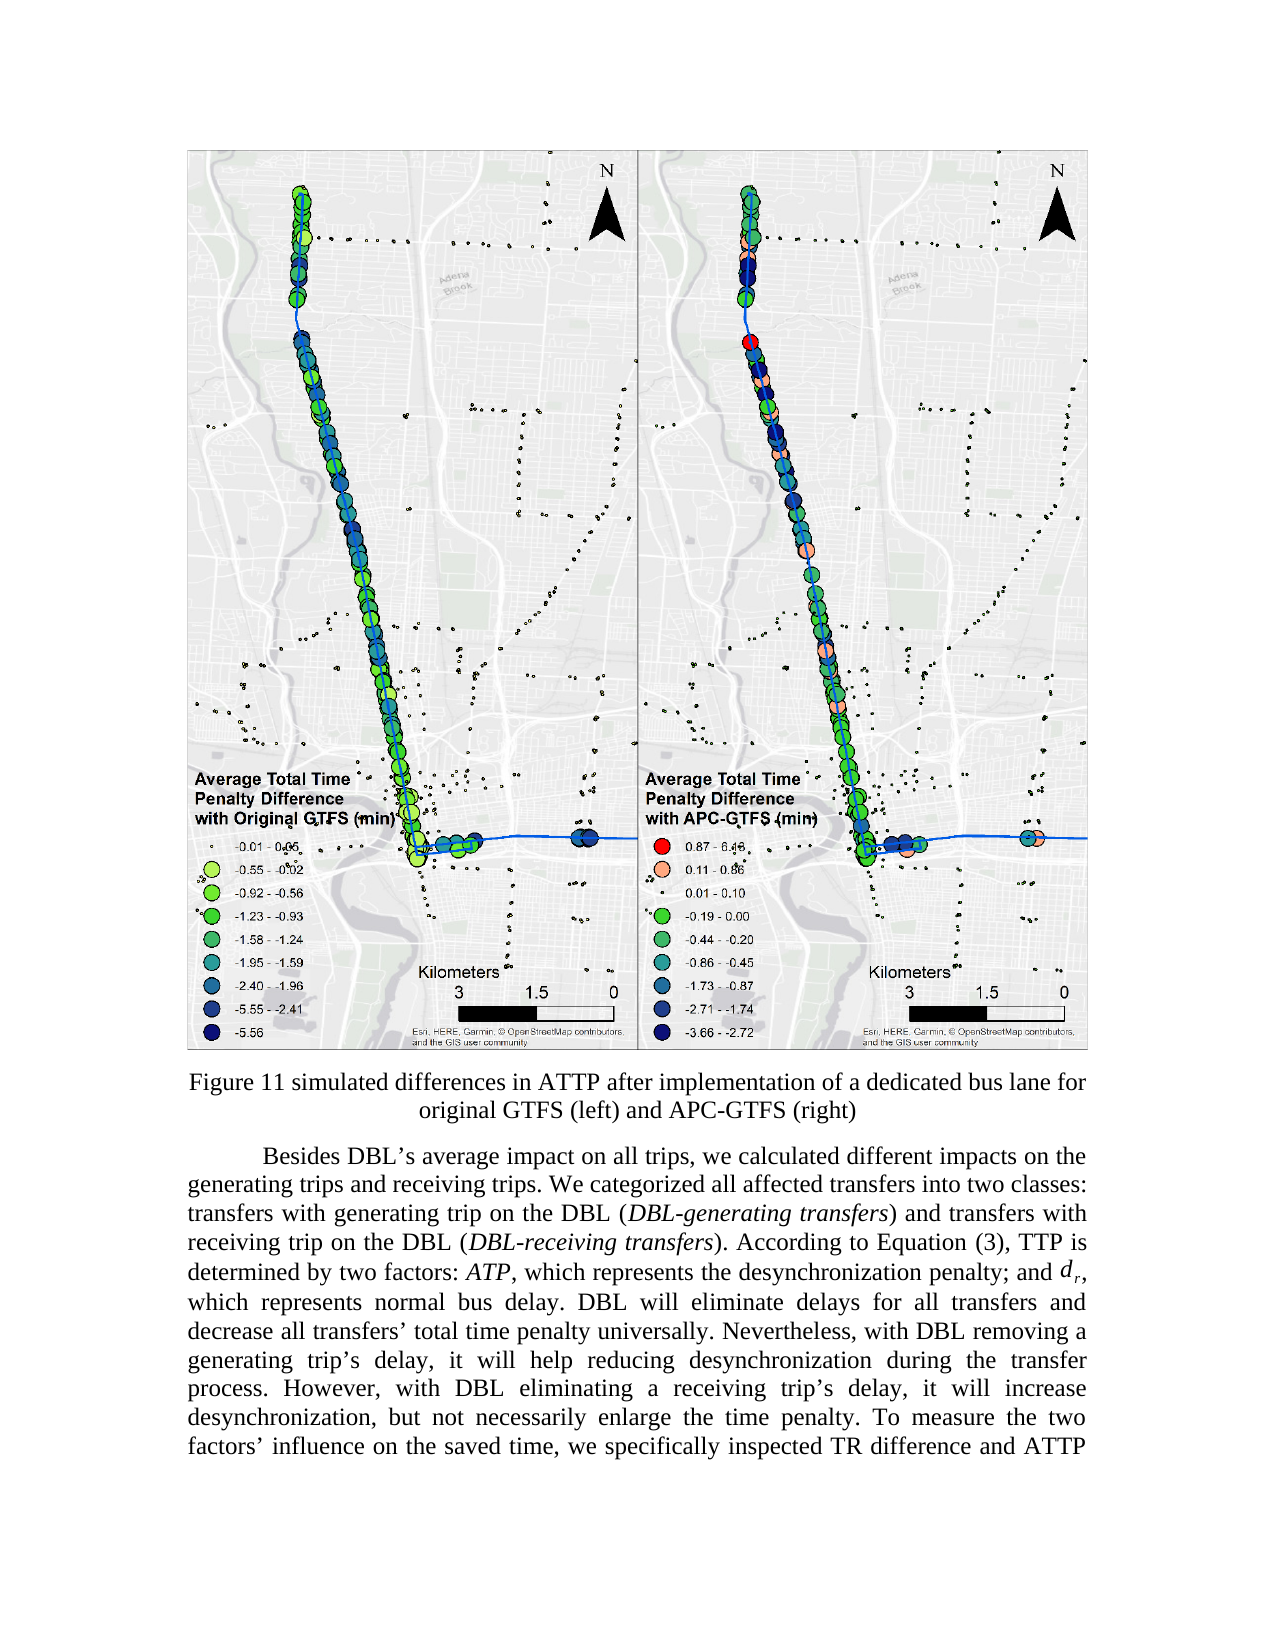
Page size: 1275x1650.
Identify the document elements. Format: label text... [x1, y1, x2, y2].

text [187, 1141, 1087, 1460]
picture [187, 150, 1088, 1050]
